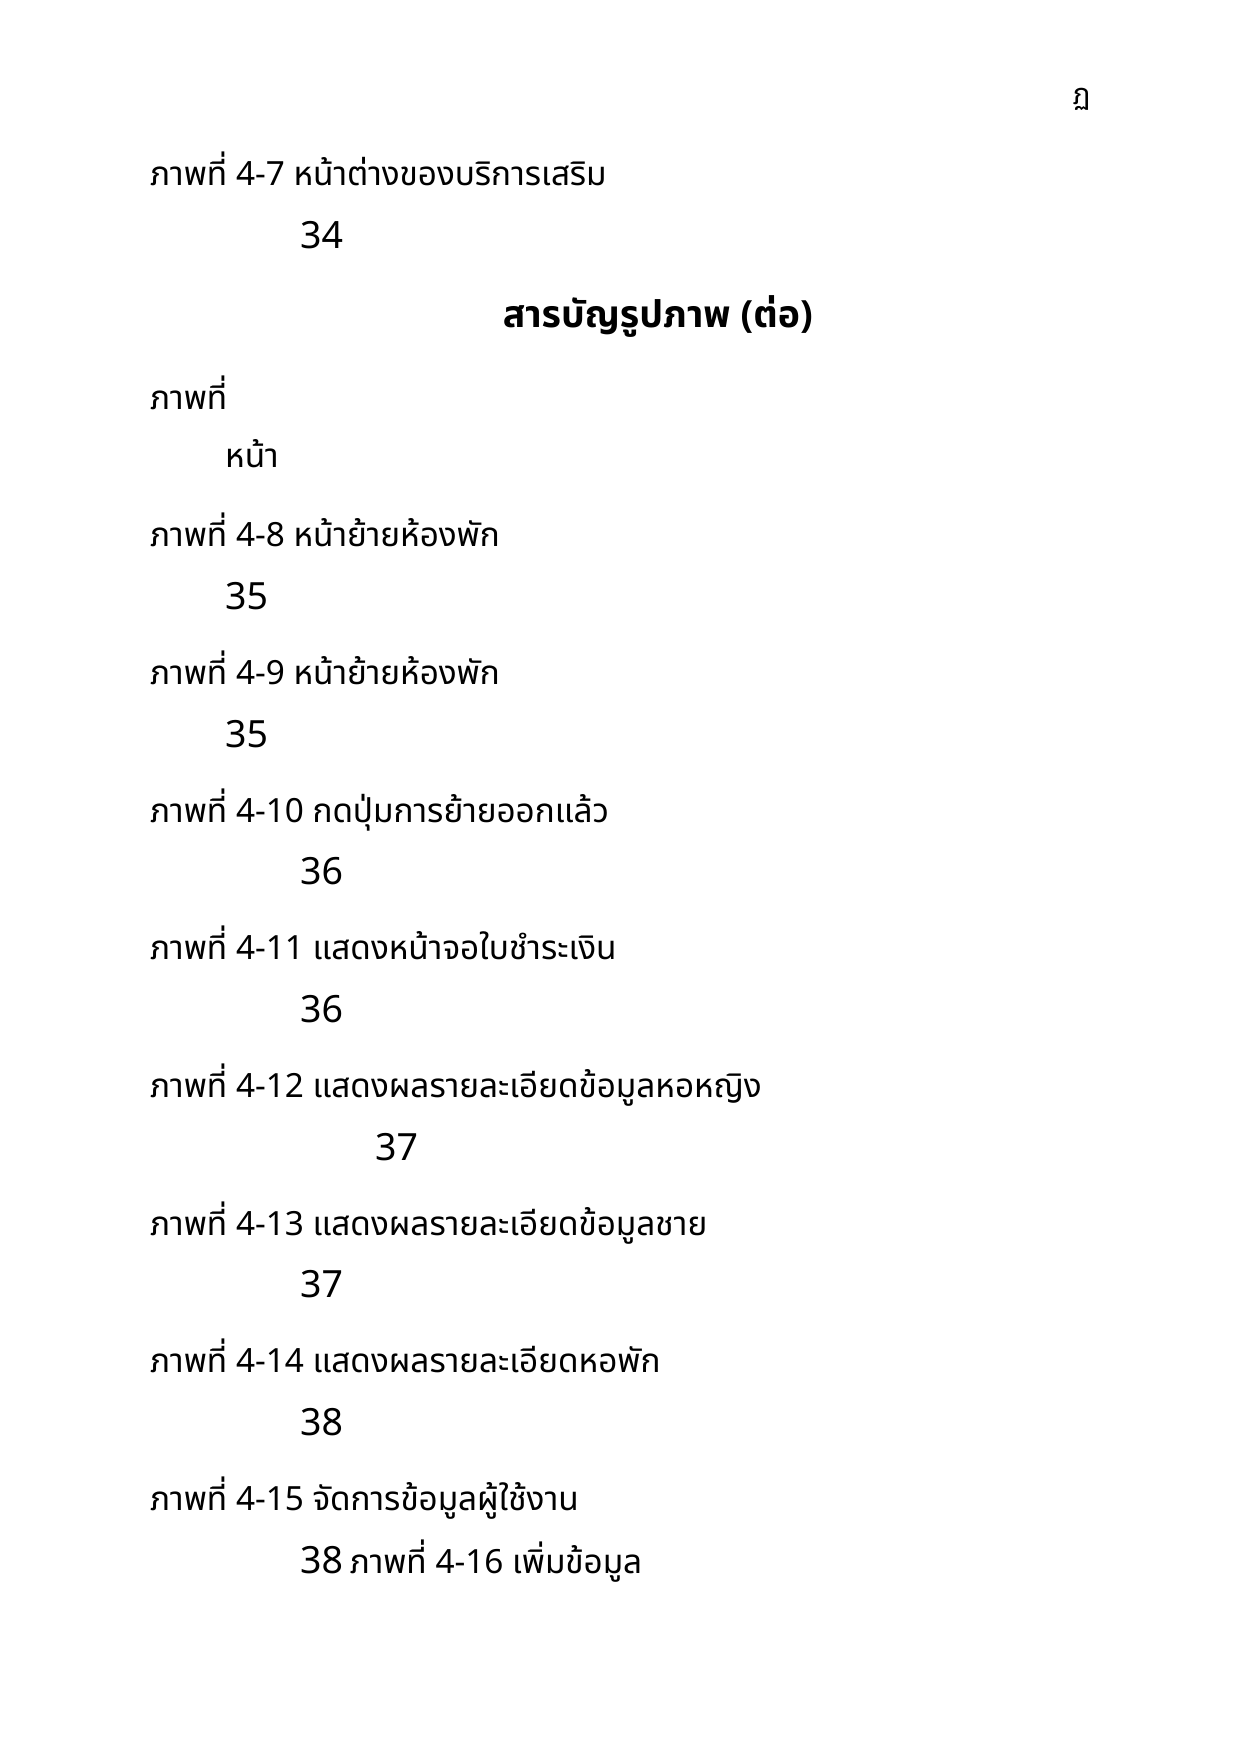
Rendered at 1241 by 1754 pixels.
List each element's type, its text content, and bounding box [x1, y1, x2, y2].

text ภาพที่ 4-13 แสดงผลรายละเอียดข้อมูลชาย 37 [150, 1199, 1090, 1309]
text ภาพที่ 4-7 หน้าต่างของบริการเสริม 34 [150, 150, 1090, 259]
text ภาพที่ 4-9 หน้าย้ายห้องพัก 35 [150, 649, 1090, 758]
text สารบัญรูปภาพ (ต่อ) [150, 288, 1090, 345]
text ภาพที่ 4-11 แสดงหน้าจอใบชำระเงิน 36 [150, 924, 1090, 1033]
text ภาพที่ หน้า [150, 374, 1090, 483]
text ภาพที่ 4-12 แสดงผลรายละเอียดข้อมูลหอหญิง 37 [150, 1062, 1090, 1171]
text ภาพที่ 4-14 แสดงผลรายละเอียดหอพัก 38 [150, 1337, 1090, 1446]
text ภาพที่ 4-8 หน้าย้ายห้องพัก 35 [150, 511, 1090, 620]
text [150, 1475, 1090, 1588]
text ภาพที่ 4-10 กดปุ่มการย้ายออกแล้ว 36 [150, 786, 1090, 896]
